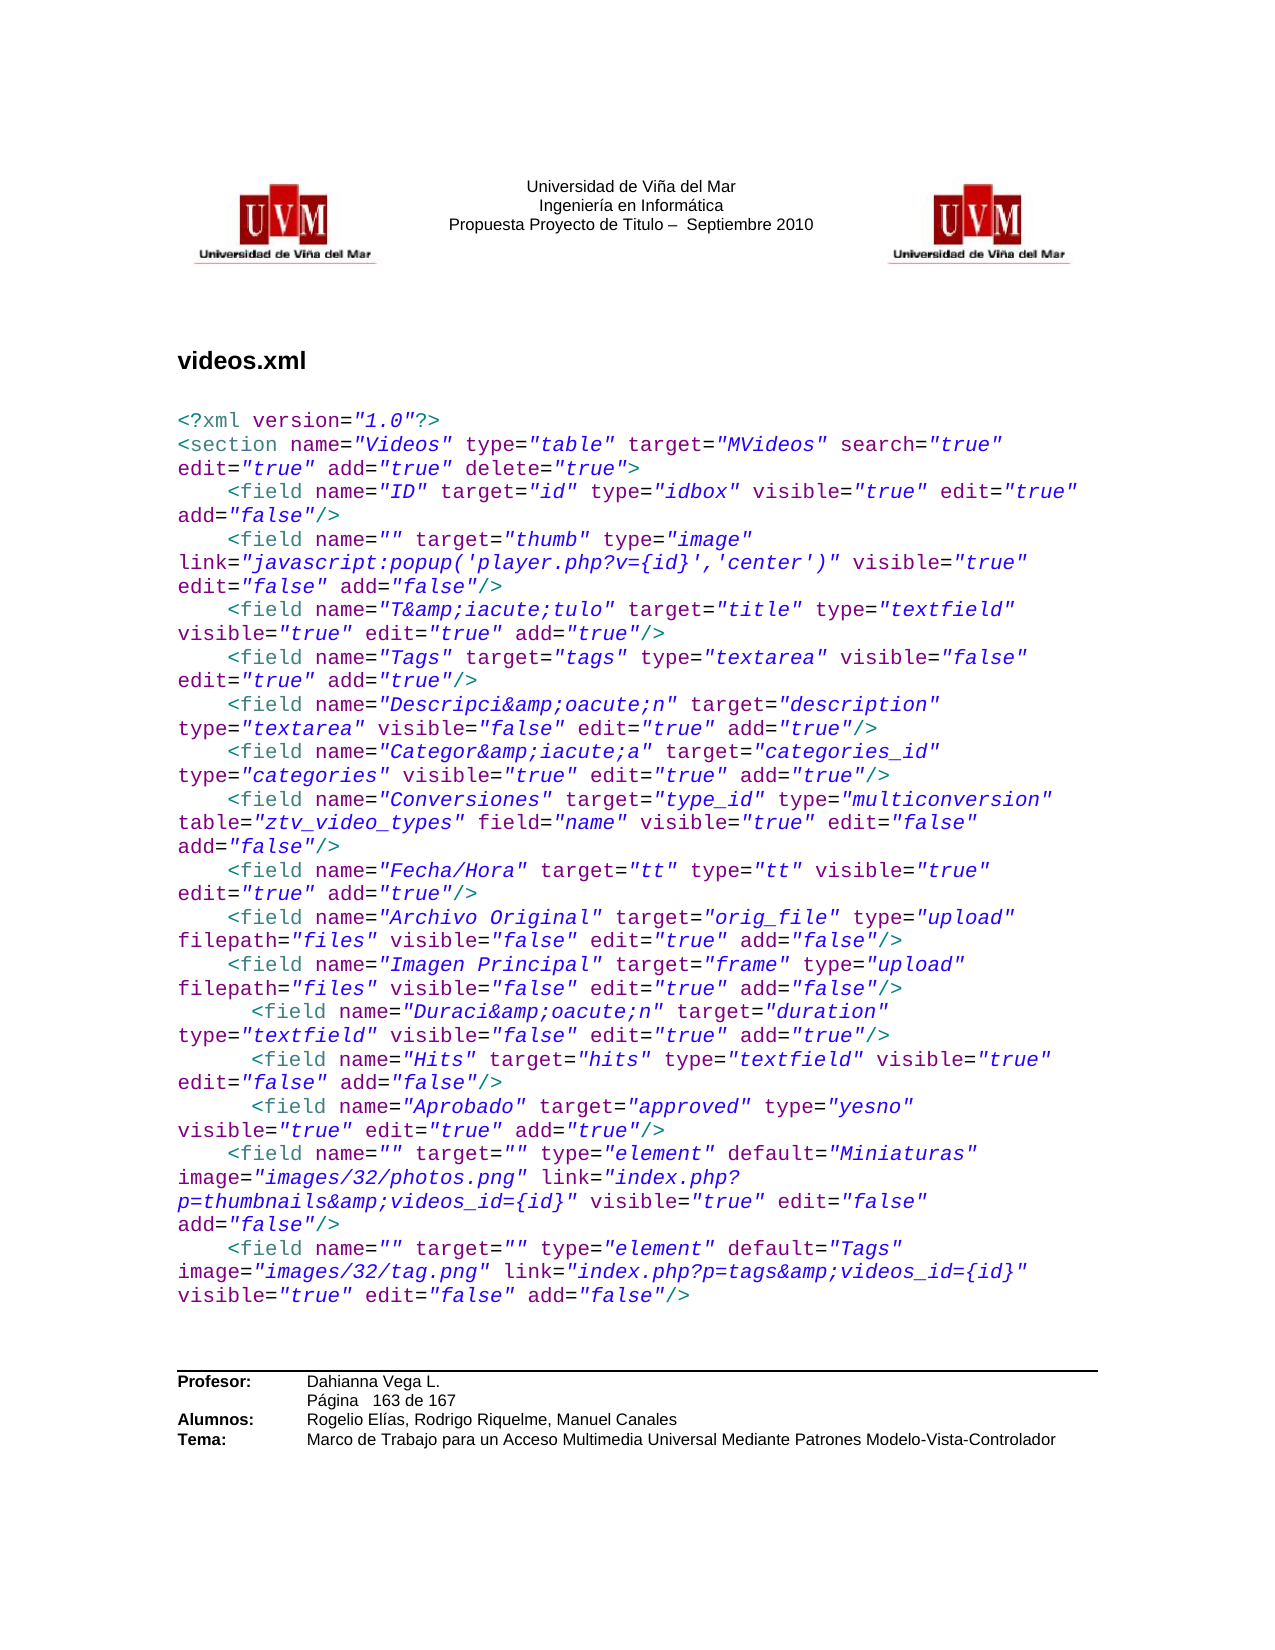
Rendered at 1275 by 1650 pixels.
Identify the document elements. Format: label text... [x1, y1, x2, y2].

text videos.xml [177, 346, 1098, 375]
text <field name="" target="" type="element" default="Miniaturas" image="images/32/photos.png" link="index.php?p=thumbnails&amp;videos_id={id}" visible="true" edit="false" add="false"/> [177, 1143, 1098, 1238]
picture [177, 176, 390, 267]
text <?xml version="1.0"?> [177, 410, 1098, 434]
text <field name="Duraci&amp;oacute;n" target="duration" type="textfield" visible="false" edit="true" add="true"/> [177, 1001, 1098, 1049]
text <field name="" target="" type="element" default="Tags" image="images/32/tag.png" link="index.php?p=tags&amp;videos_id={id}" visible="true" edit="false" add="false"/> [177, 1238, 1098, 1309]
text <field name="Conversiones" target="type_id" type="multiconversion" table="ztv_video_types" field="name" visible="true" edit="false" add="false"/> [177, 789, 1098, 859]
text <field name="ID" target="id" type="idbox" visible="true" edit="true" add="false"/> [177, 481, 1098, 528]
text <field name="T&amp;iacute;tulo" target="title" type="textfield" visible="true" edit="true" add="true"/> [177, 599, 1098, 647]
text <field name="Imagen Principal" target="frame" type="upload" filepath="files" visible="false" edit="true" add="false"/> [177, 954, 1098, 1001]
text <section name="Videos" type="table" target="MVideos" search="true" edit="true" add="true" delete="true"> [177, 434, 1098, 481]
text <field name="Tags" target="tags" type="textarea" visible="false" edit="true" add="true"/> [177, 647, 1098, 694]
text <field name="Categor&amp;iacute;a" target="categories_id" type="categories" visible="true" edit="true" add="true"/> [177, 741, 1098, 789]
text <field name="Aprobado" target="approved" type="yesno" visible="true" edit="true" add="true"/> [177, 1096, 1098, 1143]
text <field name="Archivo Original" target="orig_file" type="upload" filepath="files" visible="false" edit="true" add="false"/> [177, 907, 1098, 954]
text <field name="Descripci&amp;oacute;n" target="description" type="textarea" visible="false" edit="true" add="true"/> [177, 694, 1098, 741]
text <field name="Hits" target="hits" type="textfield" visible="true" edit="false" add="false"/> [177, 1049, 1098, 1096]
picture [871, 176, 1084, 267]
text <field name="Fecha/Hora" target="tt" type="tt" visible="true" edit="true" add="true"/> [177, 859, 1098, 907]
text <field name="" target="thumb" type="image" link="javascript:popup('player.php?v={id}','center')" visible="true" edit="false" add="false"/> [177, 528, 1098, 599]
